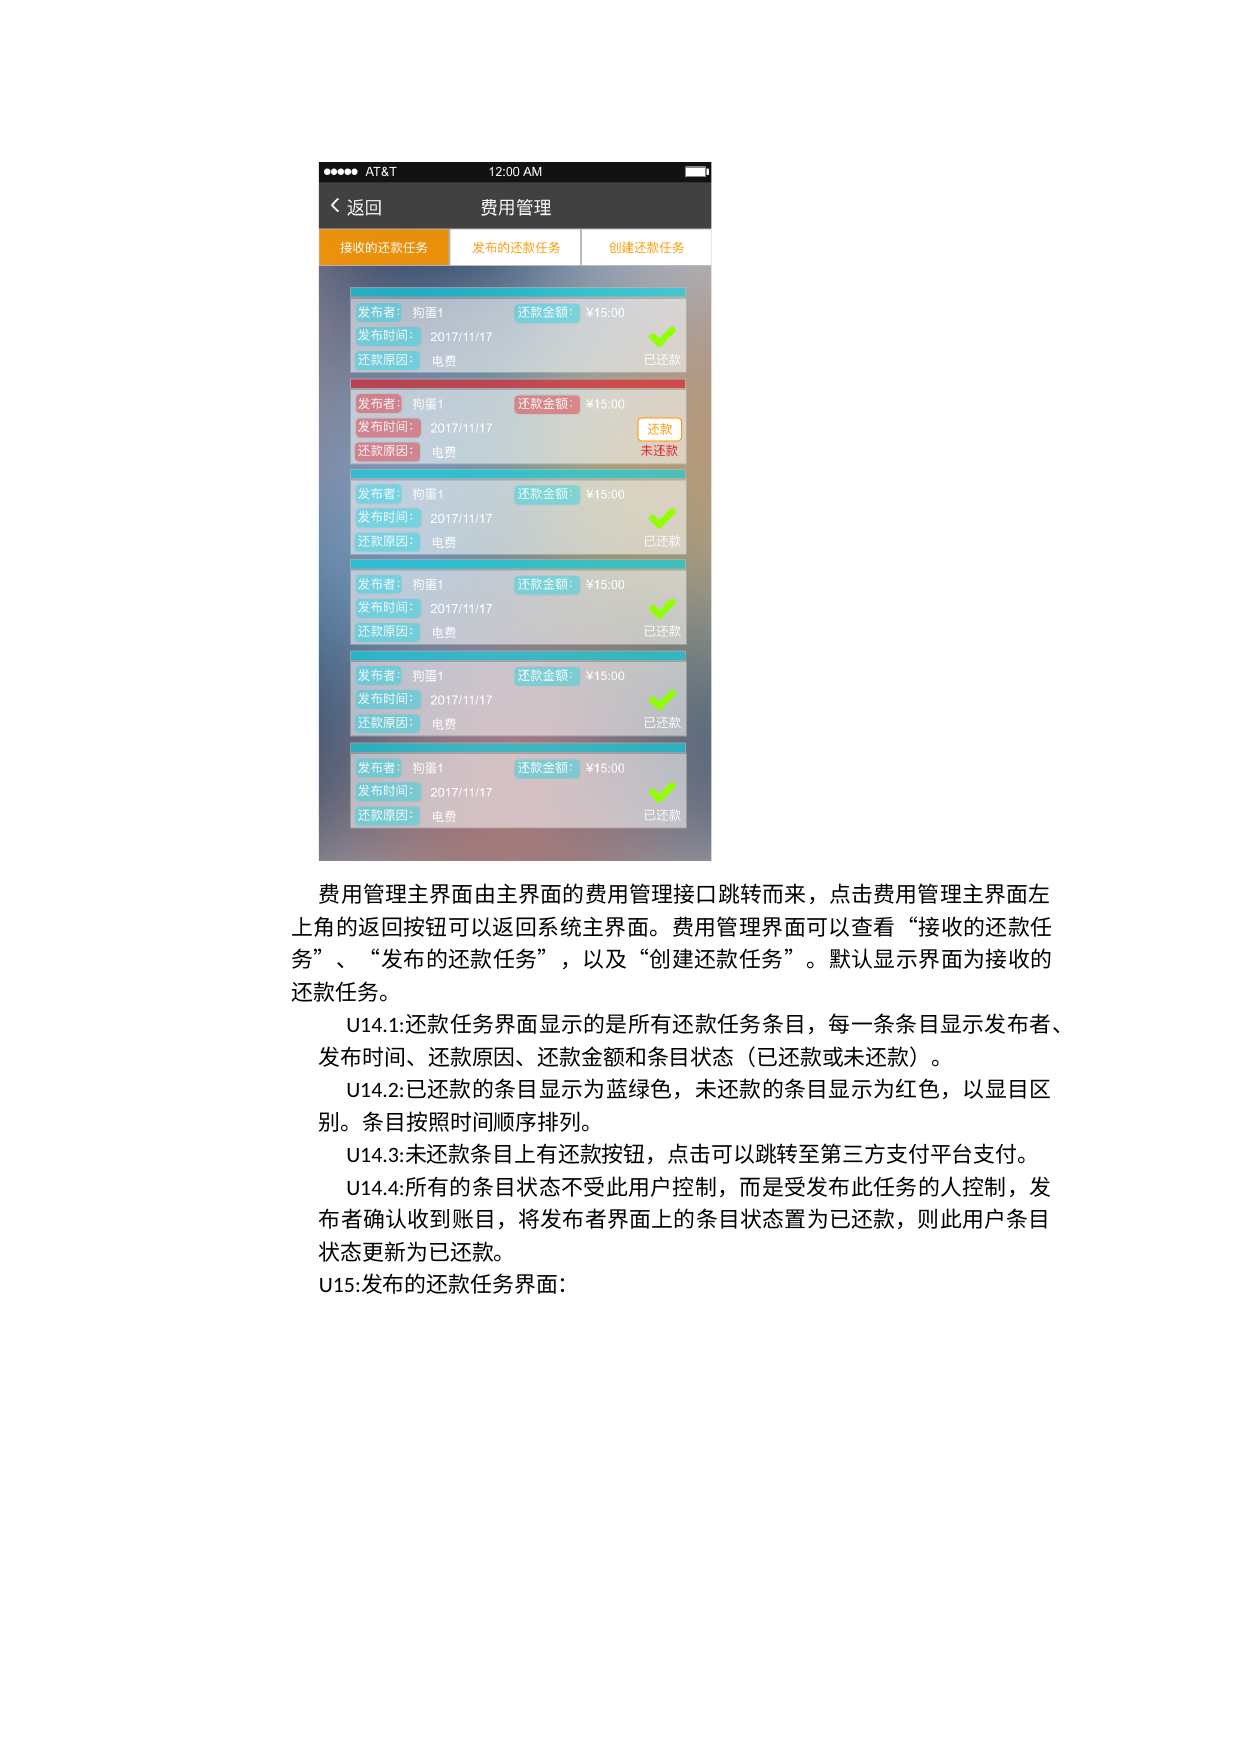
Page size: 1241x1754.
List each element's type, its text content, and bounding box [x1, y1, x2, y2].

text U15:发布的还款任务界面： [291, 1267, 1053, 1299]
text U14.1:还款任务界面显示的是所有还款任务条目，每一条条目显示发布者、发布时间、还款原因、还款金额和条目状态（已还款或未还款）。 [319, 1007, 1053, 1072]
picture [318, 162, 712, 861]
text 费用管理主界面由主界面的费用管理接口跳转而来，点击费用管理主界面左上角的返回按钮可以返回系统主界面。费用管理界面可以查看“接收的还款任务”、“发布的还款任务”，以及“创建还款任务”。默认显示界面为接收的还款任务。 [291, 877, 1053, 1007]
text U14.4:所有的条目状态不受此用户控制，而是受发布此任务的人控制，发布者确认收到账目，将发布者界面上的条目状态置为已还款，则此用户条目状态更新为已还款。 [319, 1169, 1053, 1267]
text U14.3:未还款条目上有还款按钮，点击可以跳转至第三方支付平台支付。 [319, 1137, 1053, 1169]
text U14.2:已还款的条目显示为蓝绿色，未还款的条目显示为红色，以显目区别。条目按照时间顺序排列。 [319, 1072, 1053, 1137]
